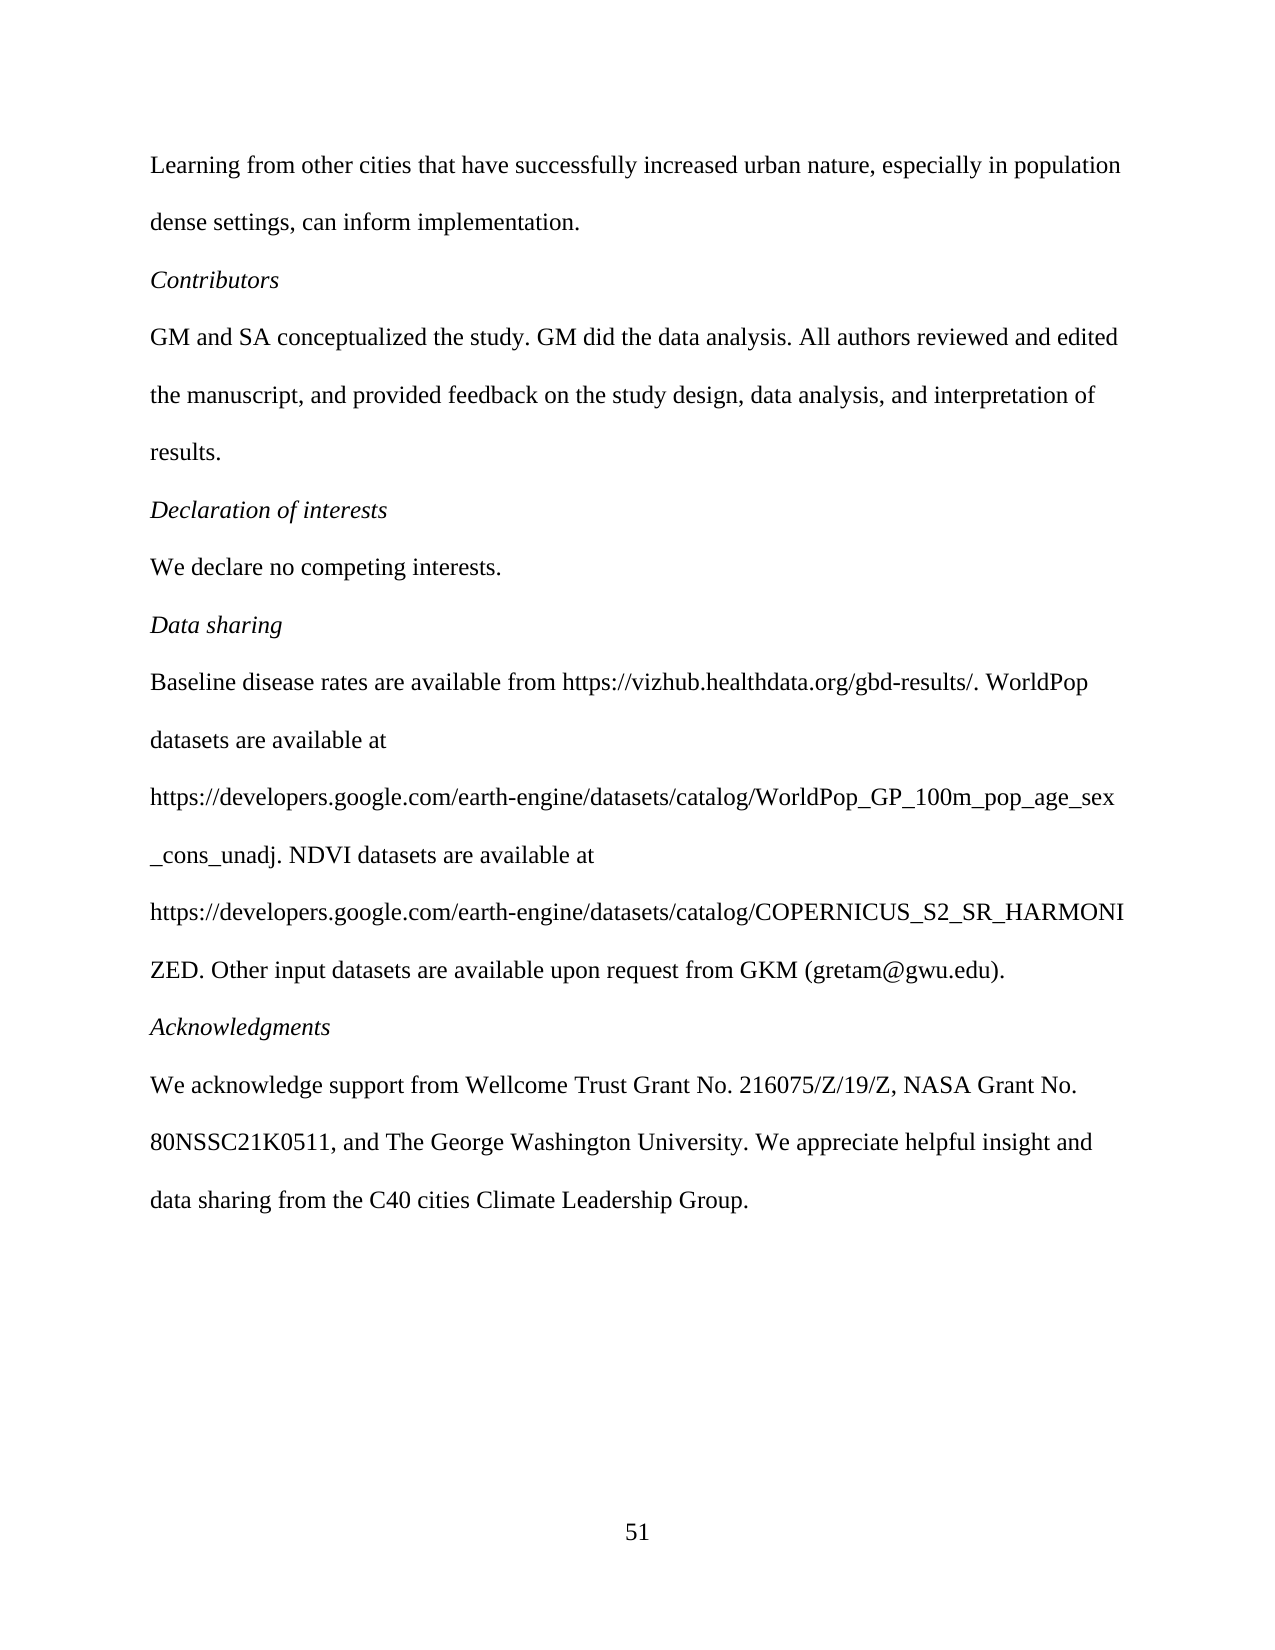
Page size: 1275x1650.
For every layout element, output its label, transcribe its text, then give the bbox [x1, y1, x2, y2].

text Baseline disease rates are available from https://vizhub.healthdata.org/gbd-results/. WorldPop datasets are available at https://developers.google.com/earth-engine/datasets/catalog/WorldPop_GP_100m_pop_age_sex_cons_unadj. NDVI datasets are available at https://developers.google.com/earth-engine/datasets/catalog/COPERNICUS_S2_SR_HARMONIZED. Other input datasets are available upon request from GKM (gretam@gwu.edu). [150, 667, 1125, 984]
text Data sharing [150, 610, 1125, 639]
text Declaration of interests [150, 495, 1125, 524]
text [150, 150, 1125, 236]
text Contributors [150, 265, 1125, 294]
text We declare no competing interests. [150, 552, 1125, 581]
text We acknowledge support from Wellcome Trust Grant No. 216075/Z/19/Z, NASA Grant No. 80NSSC21K0511, and The George Washington University. We appreciate helpful insight and data sharing from the C40 cities Climate Leadership Group. [150, 1070, 1125, 1214]
text GM and SA conceptualized the study. GM did the data analysis. All authors reviewed and edited the manuscript, and provided feedback on the study design, data analysis, and interpretation of results. [150, 322, 1125, 466]
text Acknowledgments [150, 1012, 1125, 1041]
